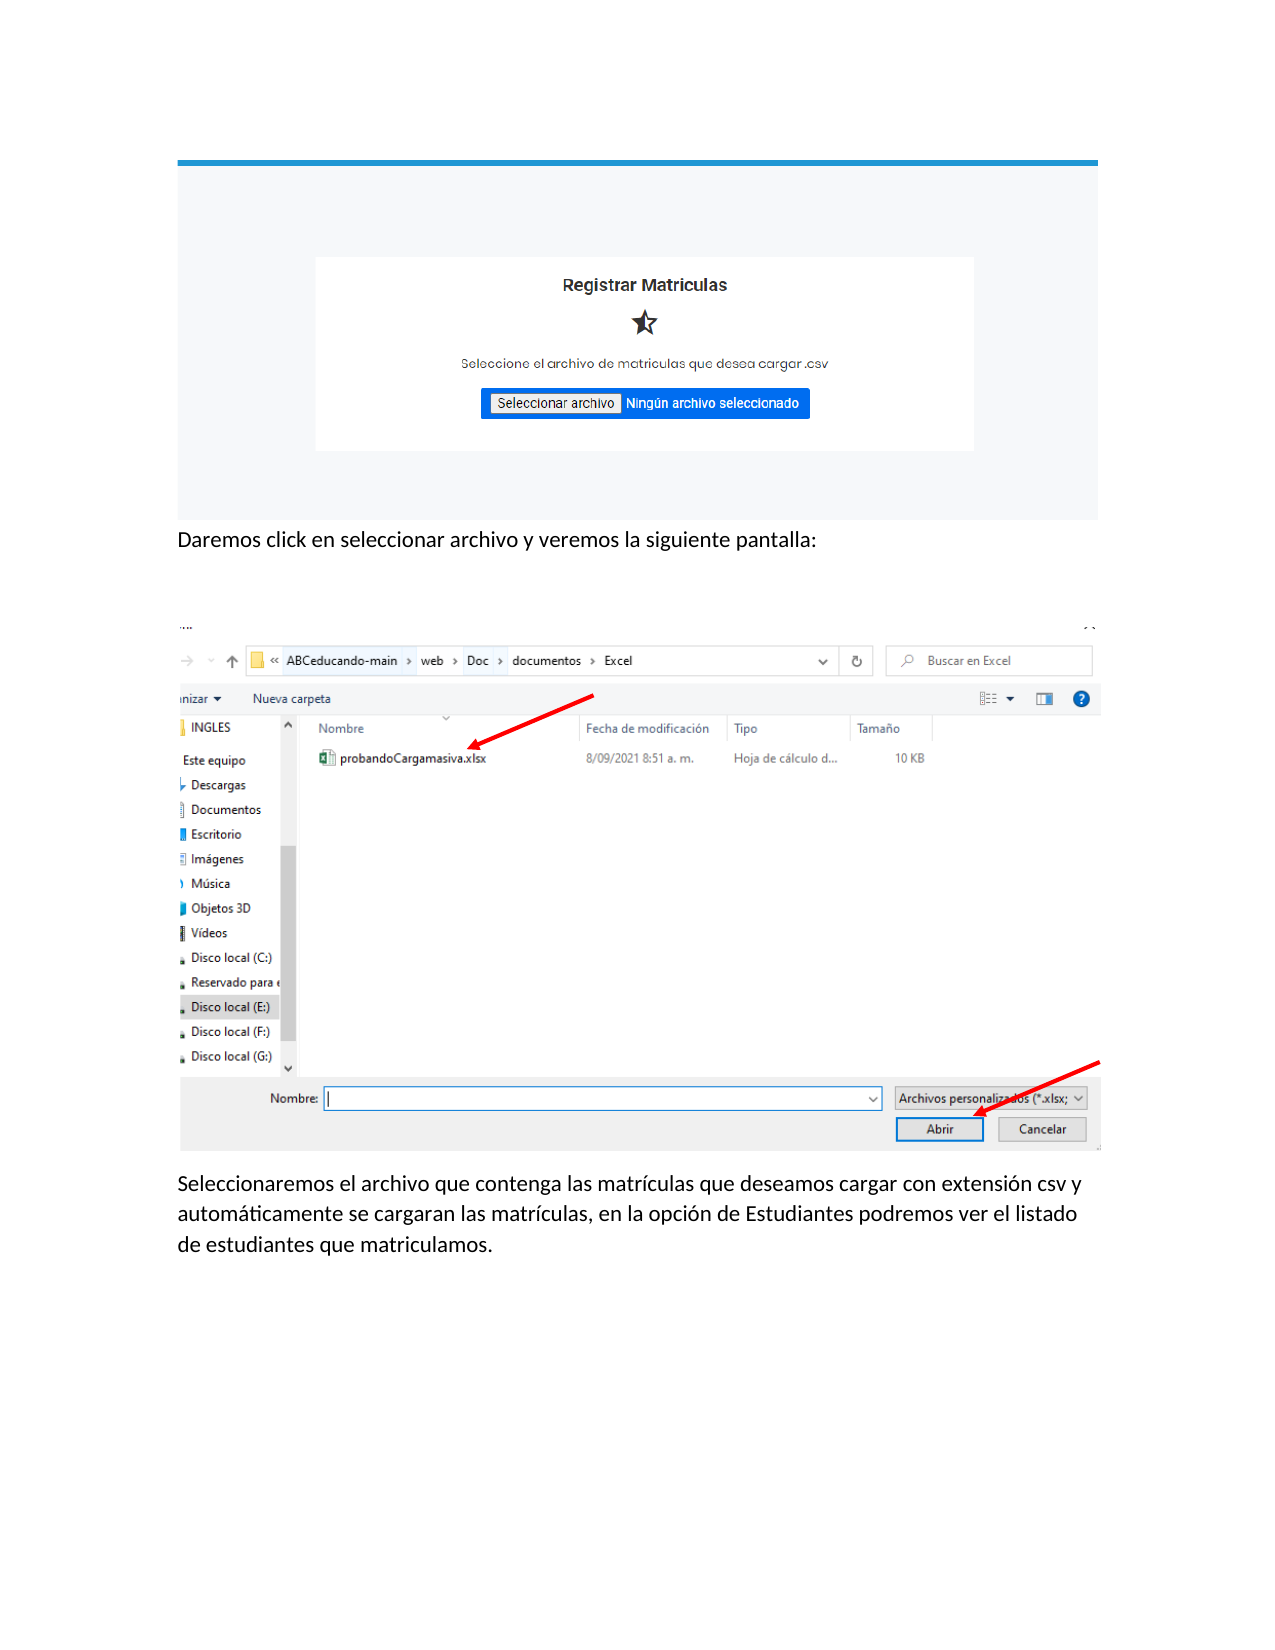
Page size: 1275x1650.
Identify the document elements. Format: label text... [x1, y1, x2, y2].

picture [177, 160, 1098, 520]
text Daremos click en seleccionar archivo y veremos la siguiente pantalla: [177, 520, 1098, 553]
picture [180, 627, 1101, 1151]
